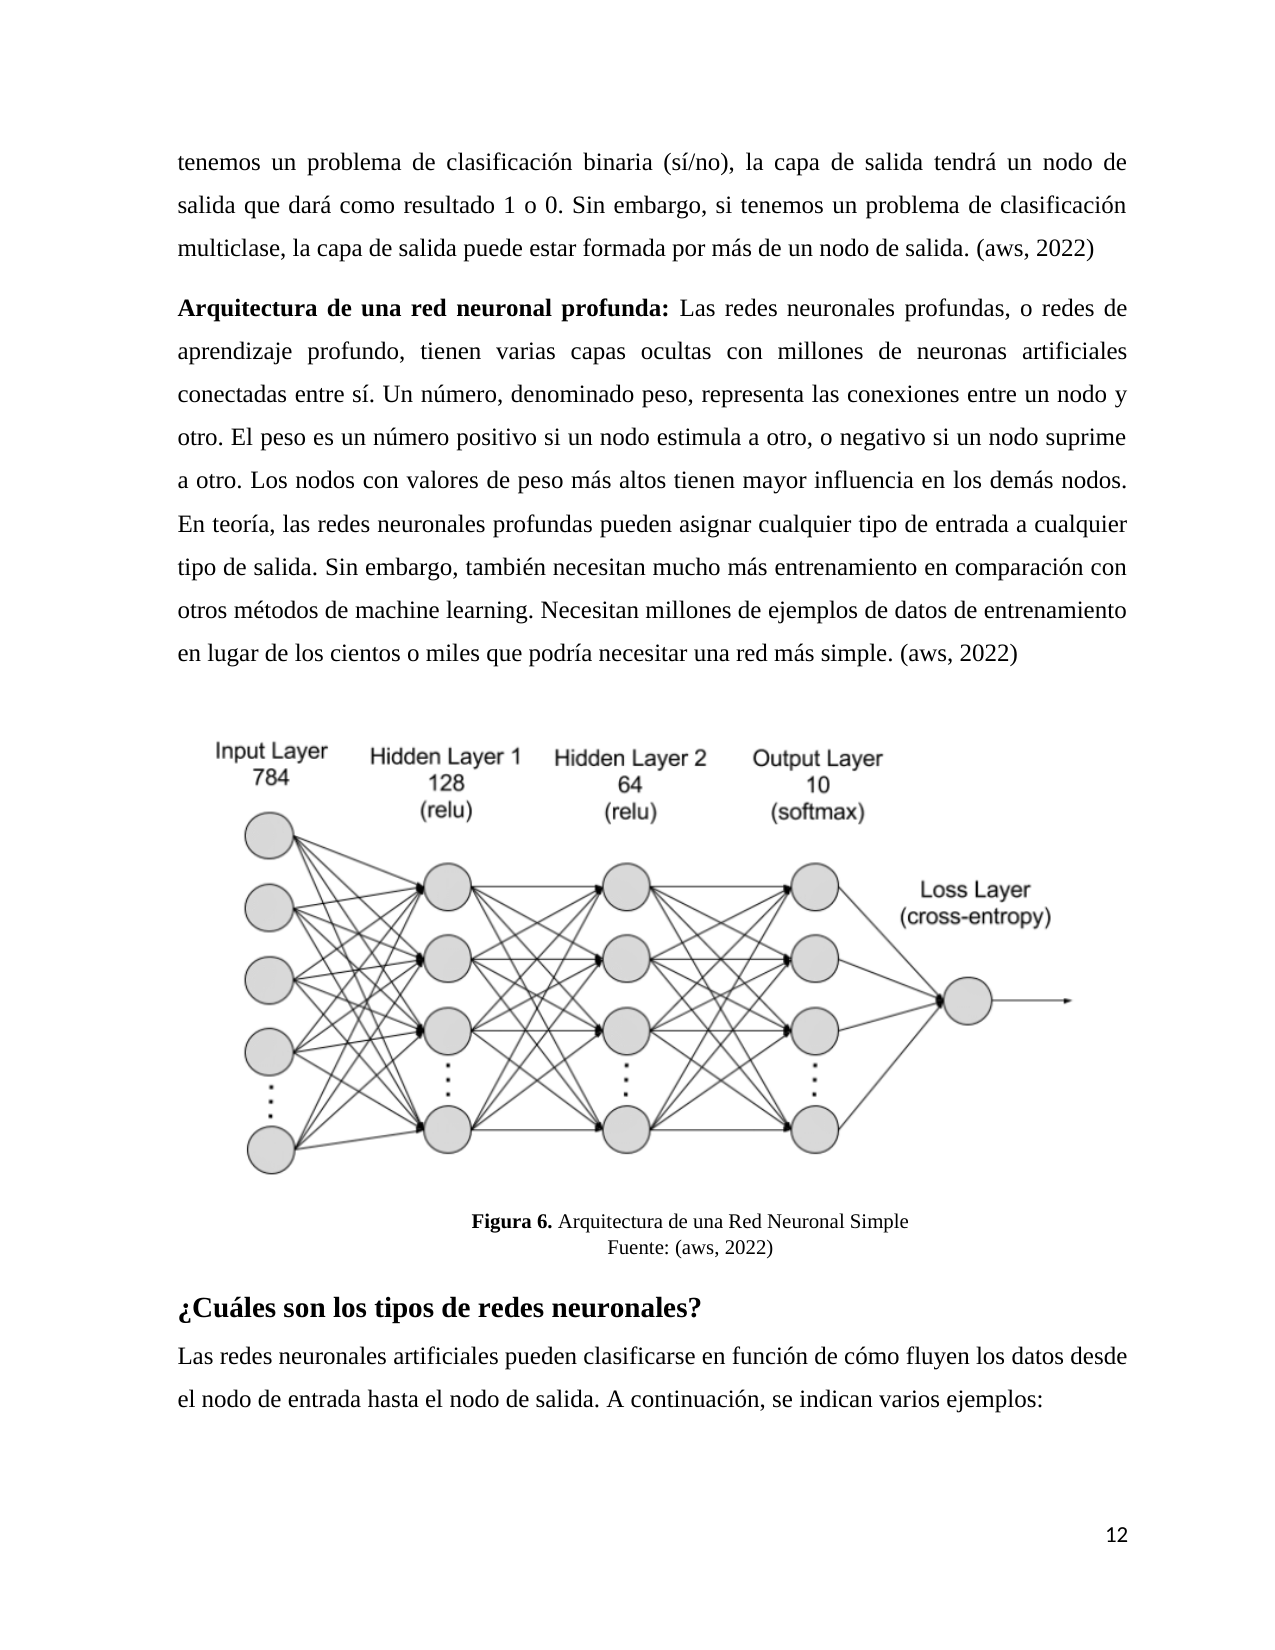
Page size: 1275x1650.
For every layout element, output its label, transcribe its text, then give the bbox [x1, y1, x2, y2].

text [177, 147, 1128, 262]
picture [177, 697, 1128, 1178]
text Las redes neuronales artificiales pueden clasificarse en función de cómo fluyen los datos desde el nodo de entrada hasta el nodo de salida. A continuación, se indican varios ejemplos: [177, 1341, 1128, 1413]
subtitle ¿Cuáles son los tipos de redes neuronales? [177, 1291, 1128, 1324]
text Fuente: [252, 1234, 1128, 1259]
text Arquitectura de una red neuronal profunda: Las redes neuronales profundas, o redes de aprendizaje profundo, tienen varias capas ocultas con millones de neuronas artificiales conectadas entre sí. Un número, denominado peso, representa las conexiones entre un nodo y otro. El peso es un número positivo si un nodo estimula a otro, o negativo si un nodo suprime a otro. Los nodos con valores de peso más altos tienen mayor influencia en los demás nodos. En teoría, las redes neuronales profundas pueden asignar cualquier tipo de entrada a cualquier tipo de salida. Sin embargo, también necesitan mucho más entrenamiento en comparación con otros métodos de machine learning. Necesitan millones de ejemplos de datos de entrenamiento en lugar de los cientos o miles que podría necesitar una red más simple. [177, 293, 1128, 667]
text Figura 6. Arquitectura de una Red Neuronal Simple [252, 1209, 1128, 1233]
